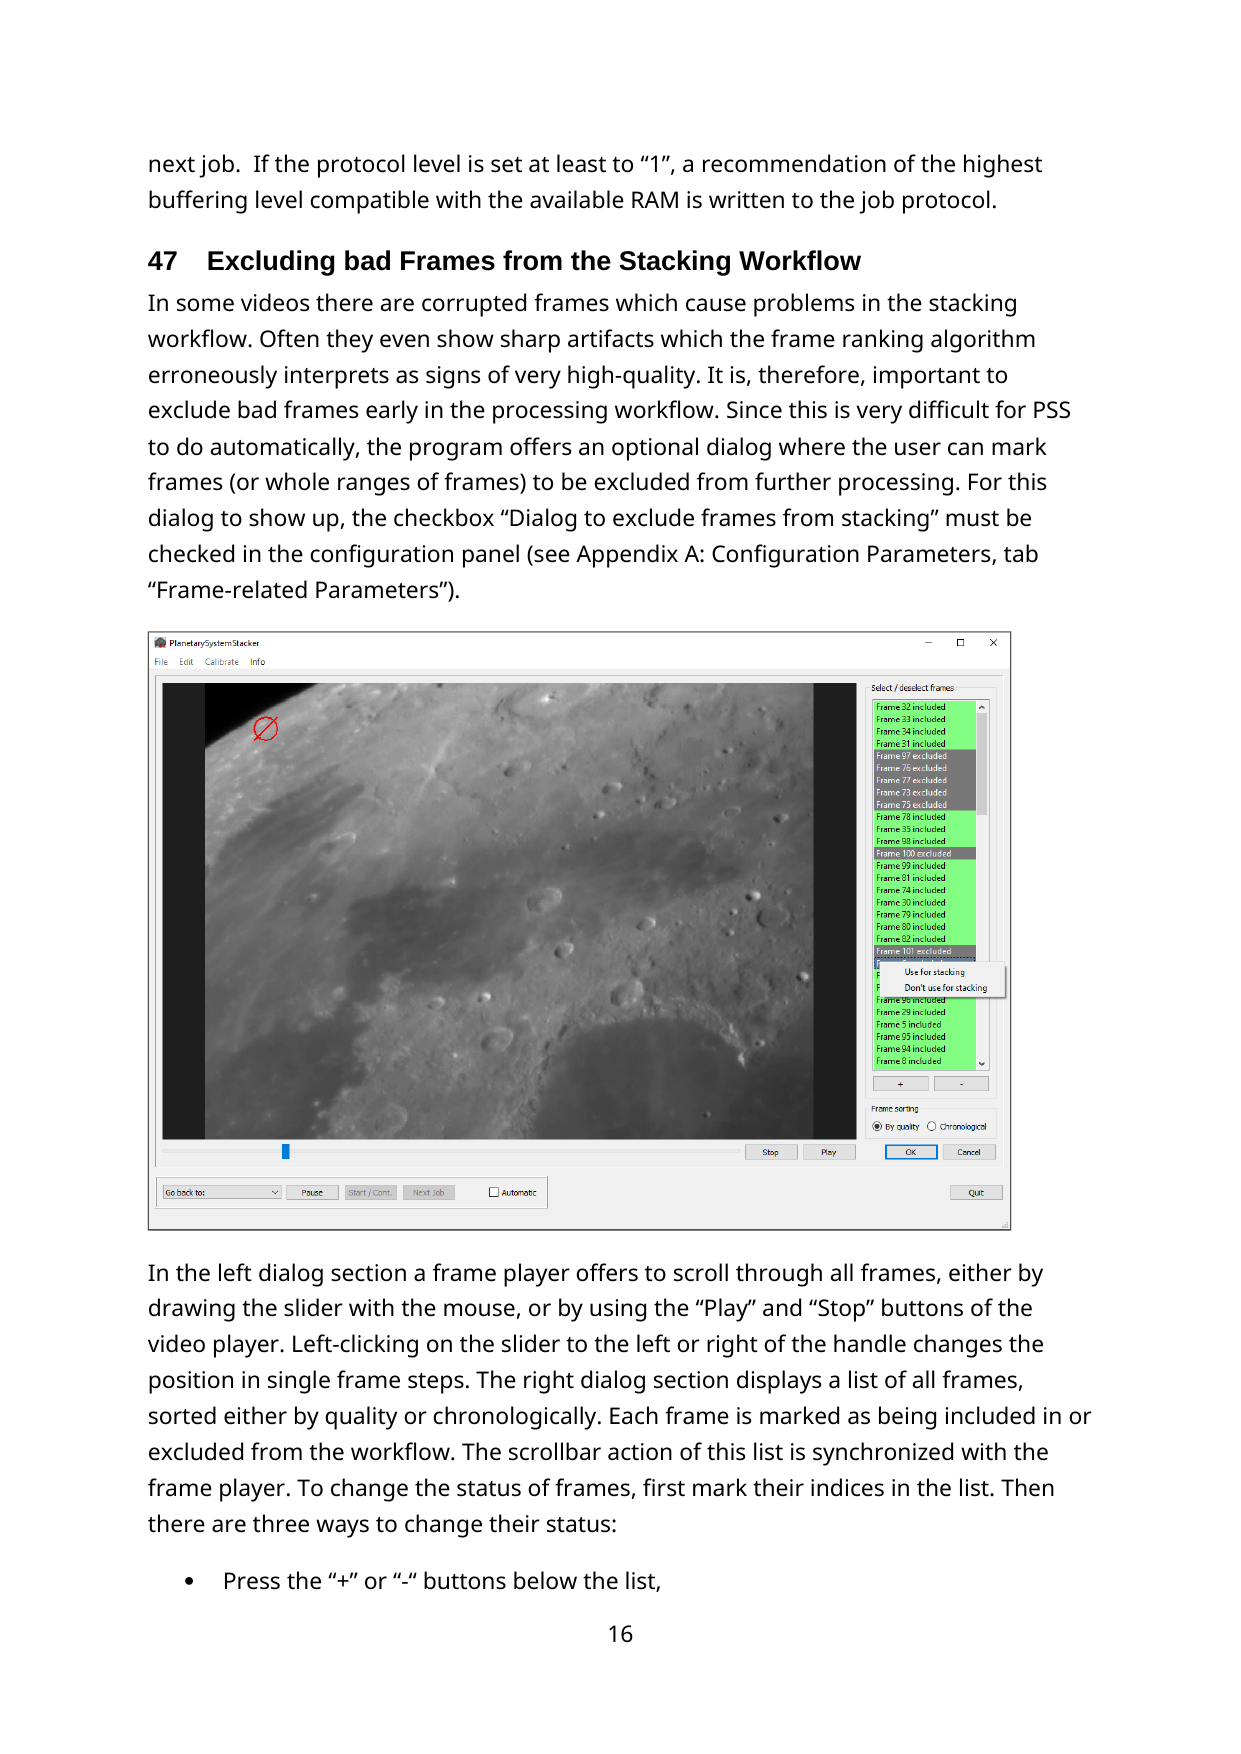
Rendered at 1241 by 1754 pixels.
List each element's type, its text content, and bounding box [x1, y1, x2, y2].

subtitle Excluding bad Frames from the Stacking Workflow [148, 244, 1093, 276]
text In the left dialog section a frame player offers to scroll through all frames, either by drawing the slider with the mouse, or by using the “Play” and “Stop” buttons of the video player. Left-clicking on the slider to the left or right of the handle changes the position in single frame steps. The right dialog section displays a list of all frames, sorted either by quality or chronologically. Each frame is marked as being included in or excluded from the workflow. The scrollbar action of this list is synchronized with the frame player. To change the status of frames, first mark their indices in the list. Then there are three ways to change their status: [148, 1256, 1093, 1539]
text In some videos there are corrupted frames which cause problems in the stacking workflow. Often they even show sharp artifacts which the frame ranking algorithm erroneously interprets as signs of very high-quality. It is, therefore, important to exclude bad frames early in the processing workflow. Since this is very difficult for PSS to do automatically, the program offers an optional dialog where the user can mark frames (or whole ranges of frames) to be excluded from further processing. For this dialog to show up, the checkbox “Dialog to exclude frames from stacking” must be checked in the configuration panel (see Appendix A: Configuration Parameters, tab “Frame-related Parameters”). [148, 287, 1093, 605]
list Press the “+” or “-“ buttons below the list, [185, 1565, 1093, 1596]
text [148, 148, 1093, 215]
picture [147, 631, 1012, 1231]
